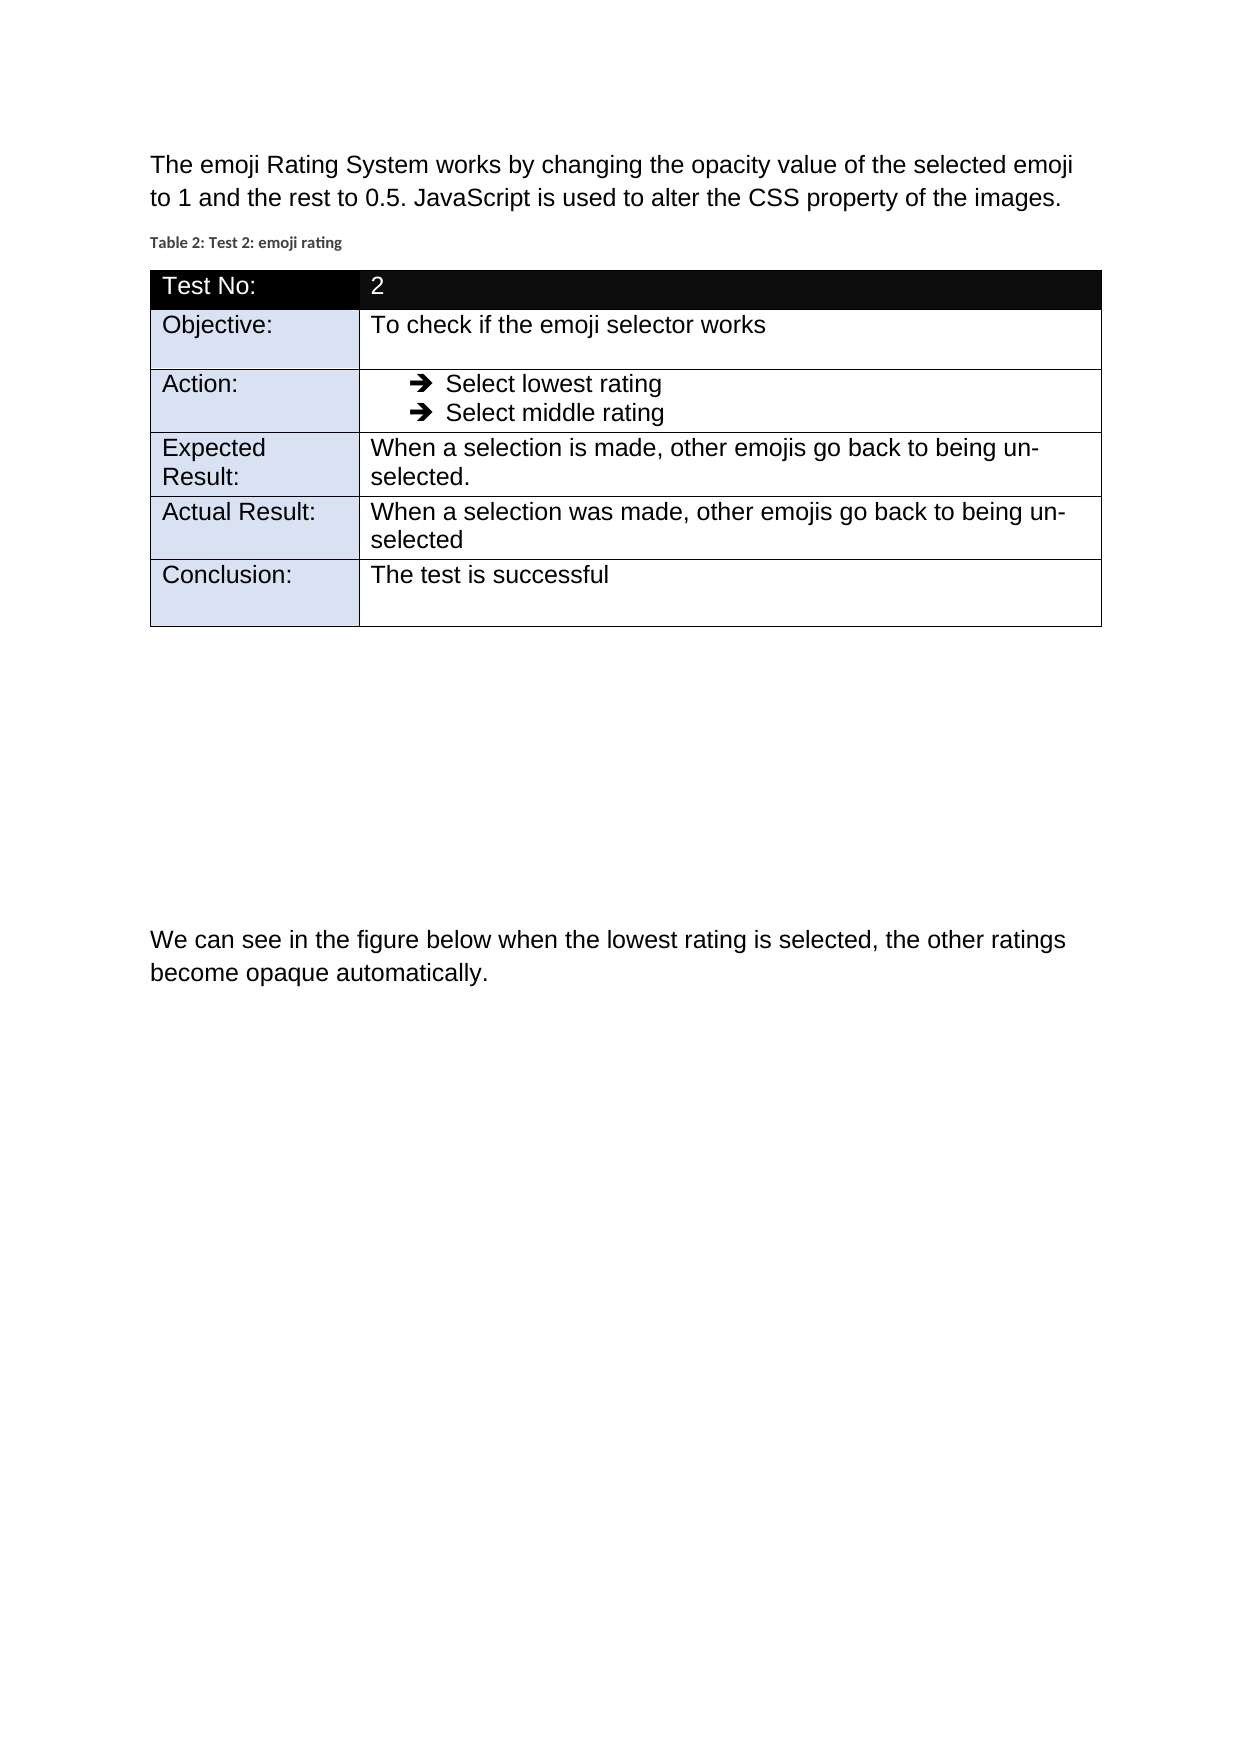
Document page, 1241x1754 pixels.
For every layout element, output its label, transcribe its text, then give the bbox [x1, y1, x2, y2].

table_cell Select lowest rating Select middle rating [360, 370, 1101, 432]
table_cell When a selection was made, other emojis go back to being un-selected [360, 497, 1101, 559]
text The emoji Rating System works by changing the opacity value of the selected emoji to 1 and the rest to 0.5. JavaScript is used to alter the CSS property of the images. [150, 150, 1090, 212]
text Table 2: Test 2: emoji rating [150, 233, 1090, 253]
table_cell Actual Result: [151, 497, 359, 559]
text We can see in the figure below when the lowest rating is selected, the other ratings become opaque automatically. [150, 925, 1090, 987]
table_cell Objective: [151, 310, 359, 368]
table_cell The test is successful [360, 560, 1101, 626]
table_cell Expected Result: [151, 433, 359, 496]
table_cell When a selection is made, other emojis go back to being un-selected. [360, 433, 1101, 496]
table_cell Conclusion: [151, 560, 359, 626]
table_header 2 [360, 271, 1101, 309]
table_header Test No: [151, 271, 359, 309]
table_cell To check if the emoji selector works [360, 310, 1101, 368]
table_cell Action: [151, 370, 359, 432]
